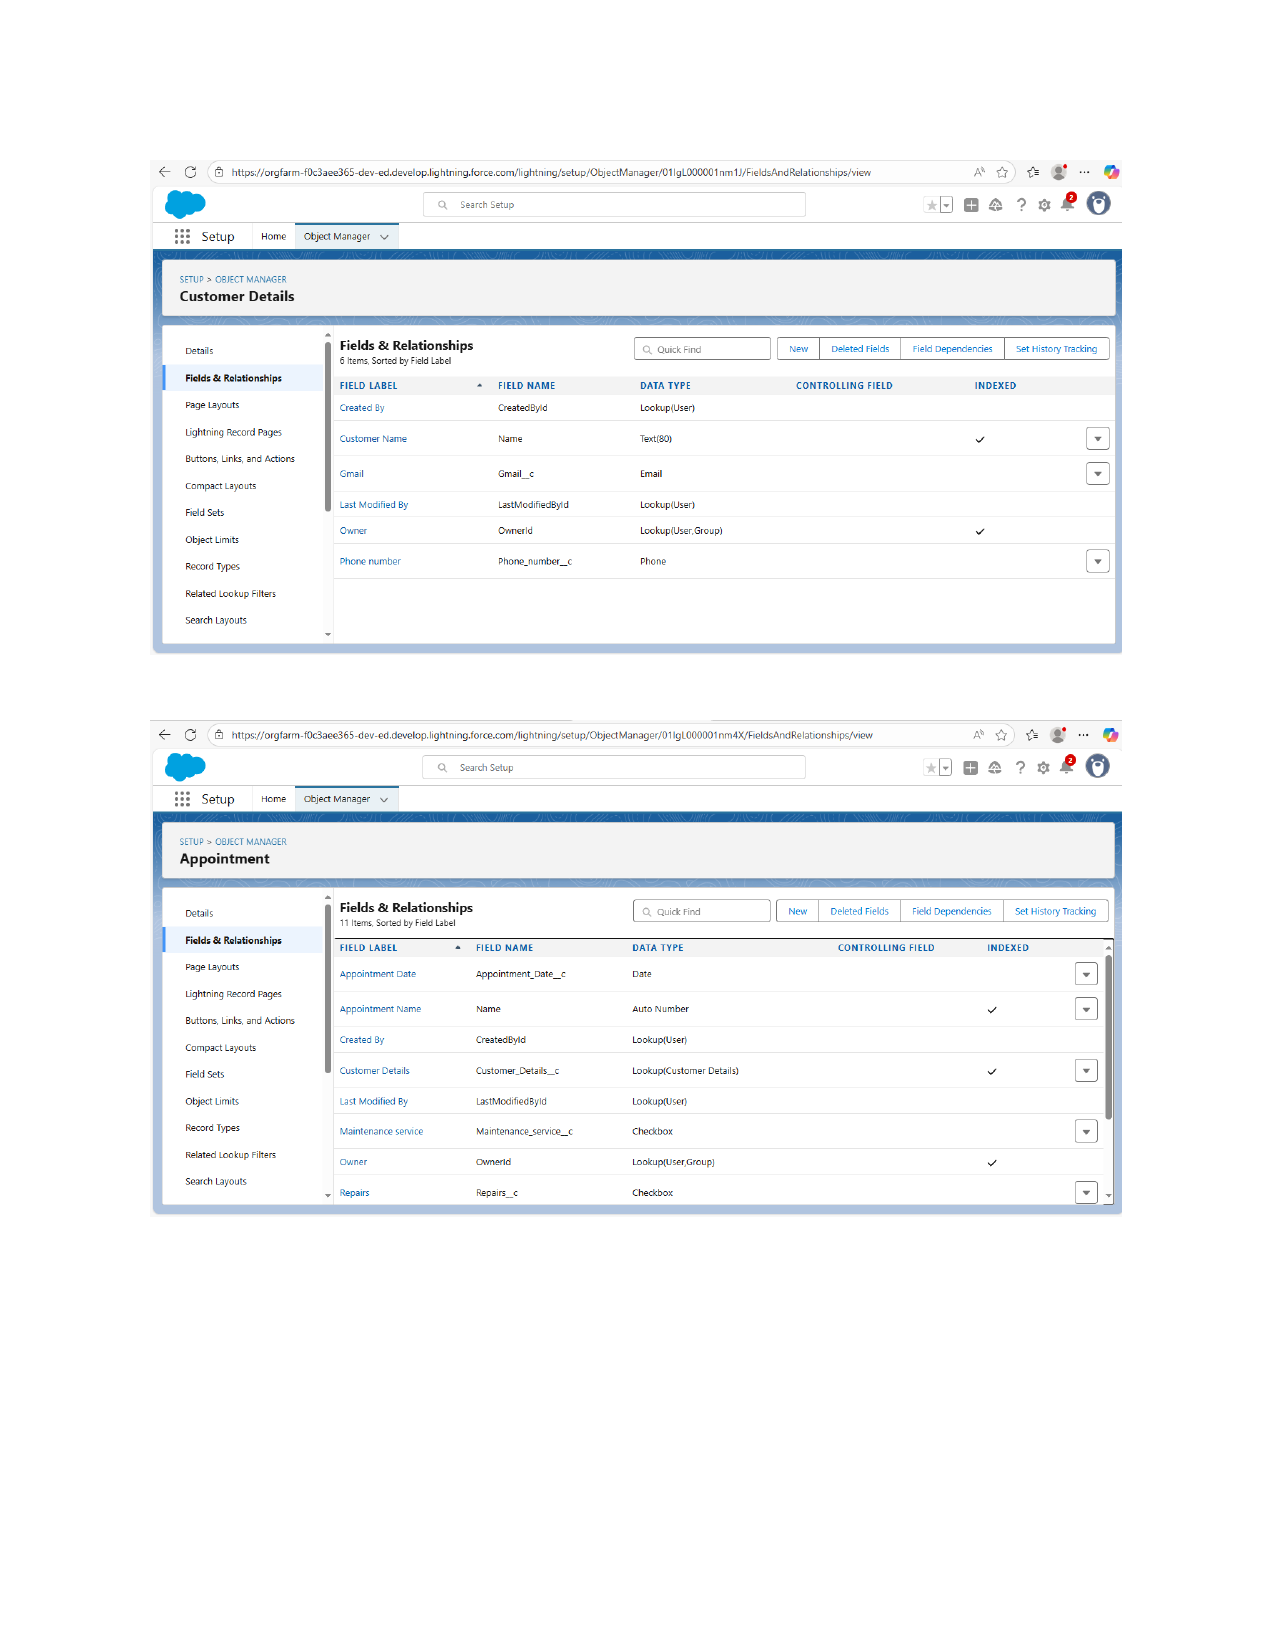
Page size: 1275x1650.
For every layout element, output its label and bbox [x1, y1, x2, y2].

picture [150, 720, 1122, 1217]
picture [150, 160, 1122, 655]
